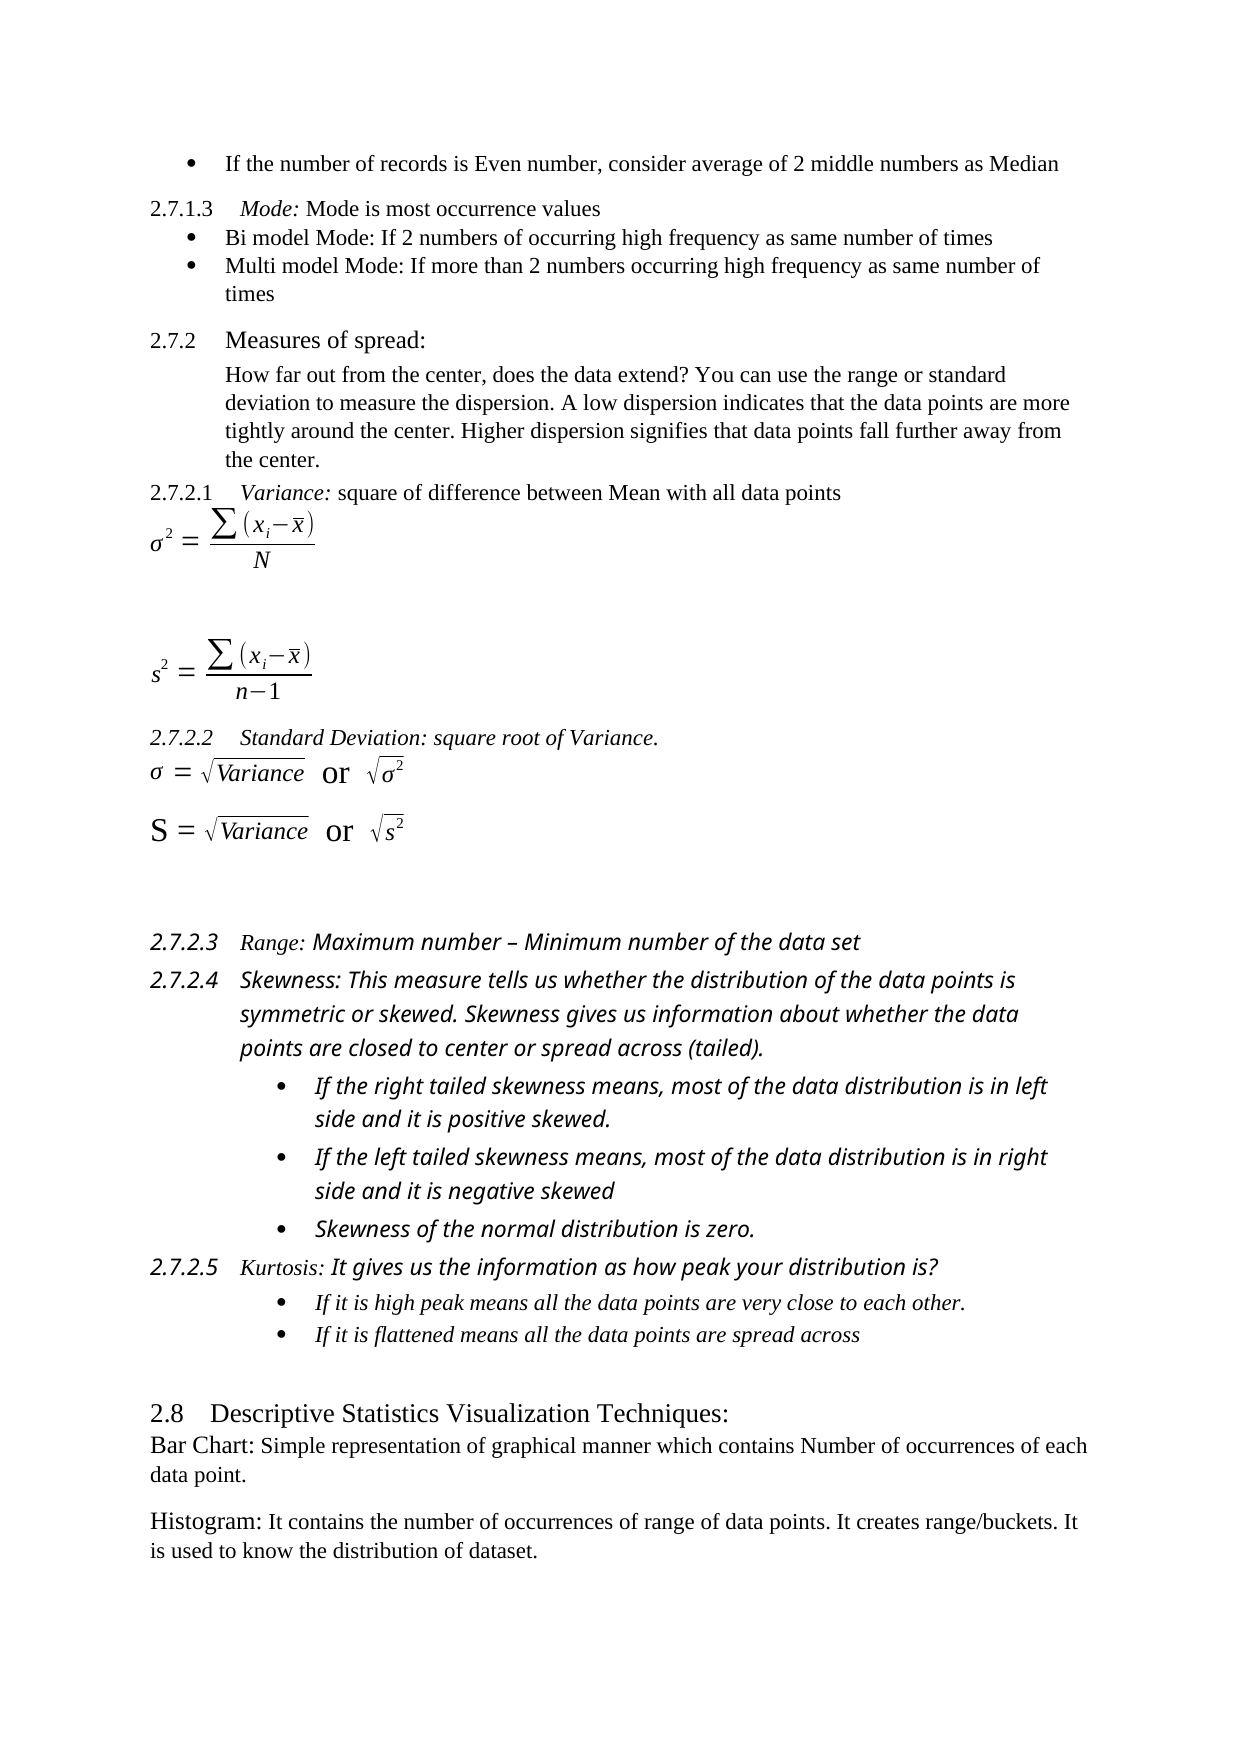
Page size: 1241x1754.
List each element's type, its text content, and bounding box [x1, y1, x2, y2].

text Histogram: It contains the number of occurrences of range of data points. It creates range/buckets. It is used to know the distribution of dataset. [150, 1506, 1090, 1563]
list Bi model Mode: If 2 numbers of occurring high frequency as same number of times [187, 223, 1090, 250]
subtitle Kurtosis: It gives us the information as how peak your distribution is? [150, 1251, 1090, 1282]
subtitle Range: Maximum number – Minimum number of the data set [150, 926, 1090, 958]
subtitle Mode: Mode is most occurrence values [150, 195, 1090, 221]
subtitle If the left tailed skewness means, most of the data distribution is in right side and it is negative skewed [277, 1141, 1090, 1206]
list If the number of records is Even number, consider average of 2 middle numbers as Median [187, 150, 1090, 176]
subtitle If it is high peak means all the data points are very close to each other. [277, 1289, 1090, 1315]
text = or [150, 752, 1090, 791]
subtitle Skewness of the normal distribution is zero. [277, 1213, 1090, 1244]
text = [150, 638, 1090, 704]
subtitle Variance: square of difference between Mean with all data points [150, 479, 1090, 505]
subtitle Measures of spread: [150, 326, 1090, 354]
text Bar Chart: Simple representation of graphical manner which contains Number of occurrences of each data point. [150, 1430, 1090, 1487]
subtitle Skewness: This measure tells us whether the distribution of the data points is symmetric or skewed. Skewness gives us information about whether the data points are closed to center or spread across (tailed). [150, 964, 1090, 1063]
subtitle If the right tailed skewness means, most of the data distribution is in left side and it is positive skewed. [277, 1070, 1090, 1135]
subtitle Standard Deviation: square root of Variance. [150, 724, 1090, 750]
text S = or [150, 810, 1090, 849]
subtitle How far out from the center, does the data extend? You can use the range or standard deviation to measure the dispersion. A low dispersion indicates that the data points are more tightly around the center. Higher dispersion signifies that data points fall further away from the center. [225, 361, 1090, 472]
text = [150, 507, 1090, 573]
list Multi model Mode: If more than 2 numbers occurring high frequency as same number of times [187, 252, 1090, 307]
subtitle If it is flattened means all the data points are spread across [277, 1321, 1090, 1348]
subtitle Descriptive Statistics Visualization Techniques: [150, 1397, 1090, 1428]
